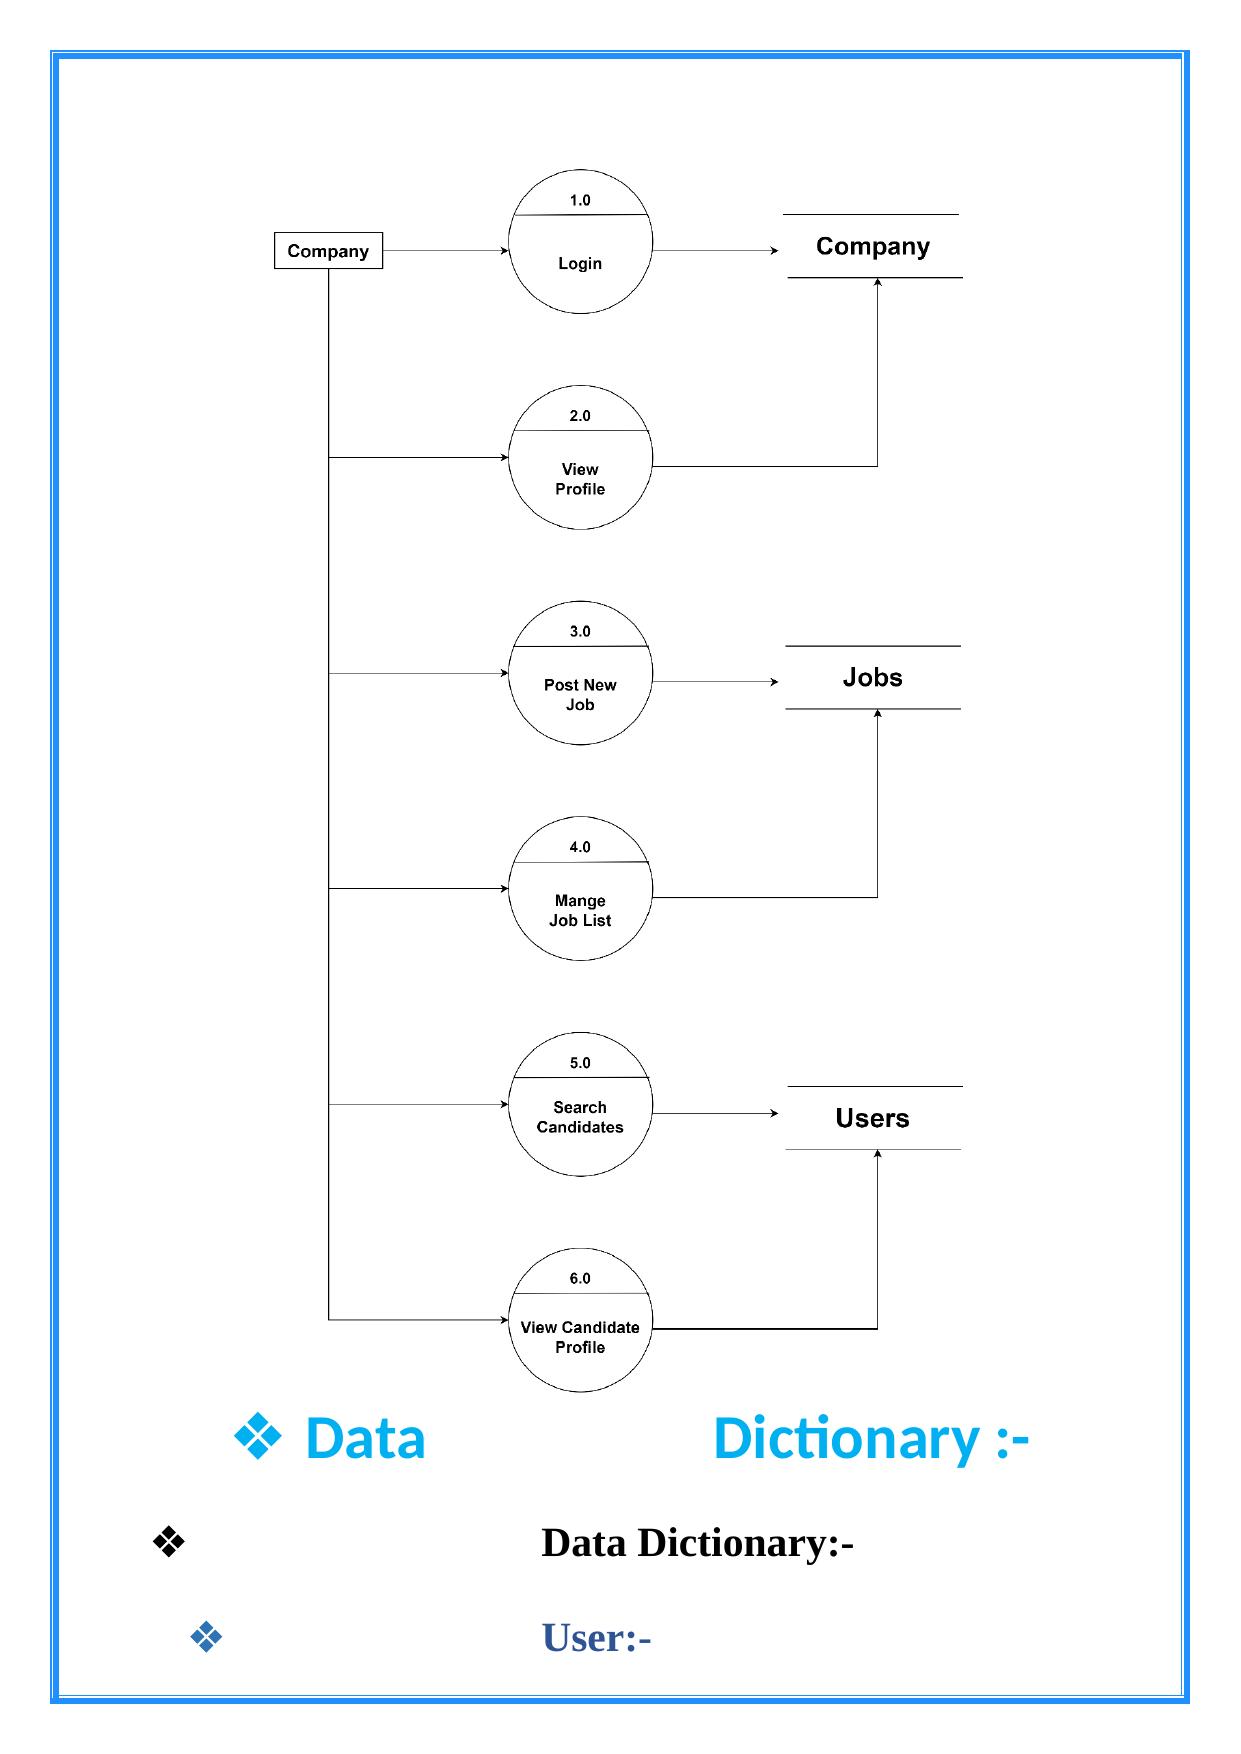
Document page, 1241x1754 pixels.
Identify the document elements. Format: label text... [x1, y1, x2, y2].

picture [752, 1414, 756, 1424]
picture [896, 1442, 904, 1458]
picture [829, 1428, 838, 1457]
picture [898, 1428, 905, 1436]
picture [882, 1434, 886, 1458]
picture [848, 1434, 853, 1452]
list User:- [187, 1613, 1090, 1661]
picture [273, 1425, 284, 1447]
picture [259, 1411, 271, 1434]
picture [965, 1428, 971, 1444]
list Data Dictionary :- [150, 1397, 1090, 1474]
picture [259, 1438, 271, 1460]
picture [949, 1428, 961, 1468]
picture [766, 1428, 776, 1458]
picture [796, 1434, 801, 1458]
list Data Dictionary:- [150, 1517, 1090, 1565]
picture [815, 1414, 820, 1424]
picture [735, 1426, 742, 1450]
picture [266, 160, 969, 1397]
picture [246, 1425, 257, 1447]
